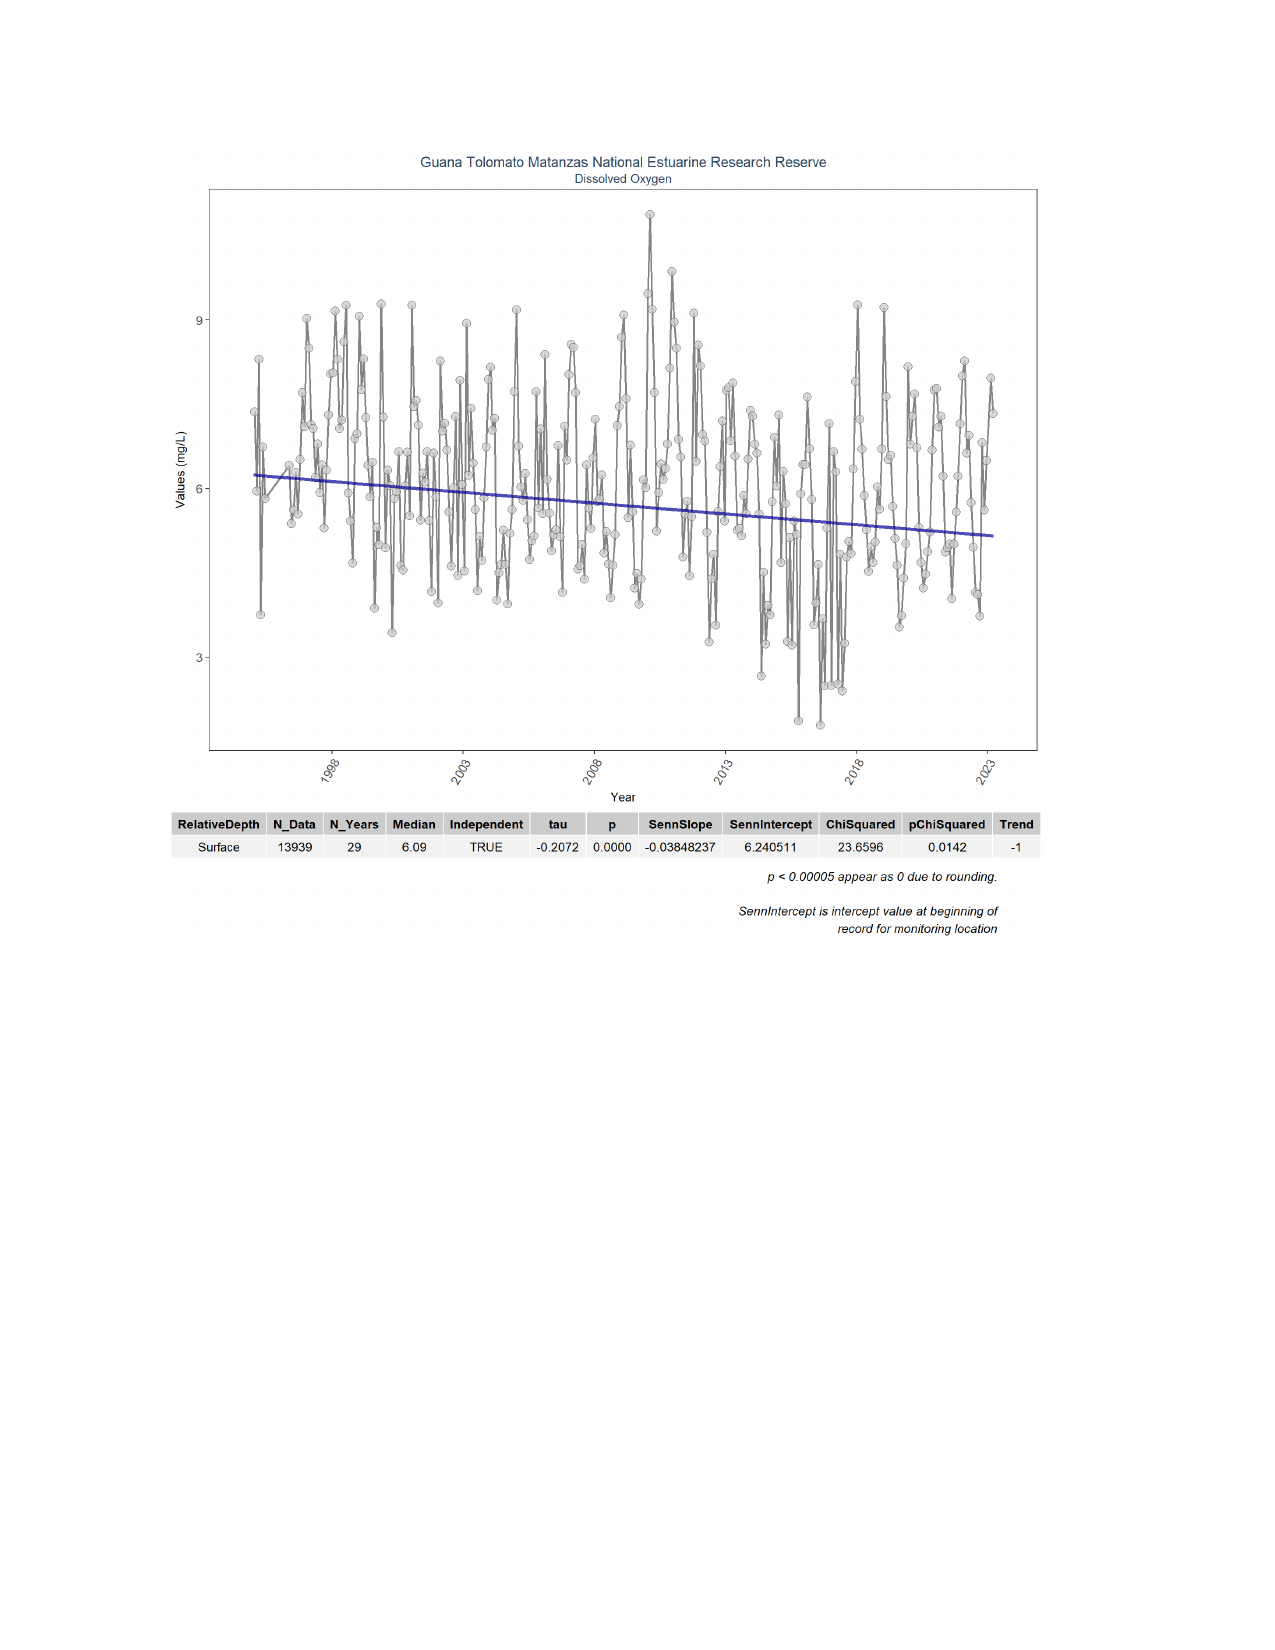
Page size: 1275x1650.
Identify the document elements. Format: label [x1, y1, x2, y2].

picture [168, 150, 1044, 938]
